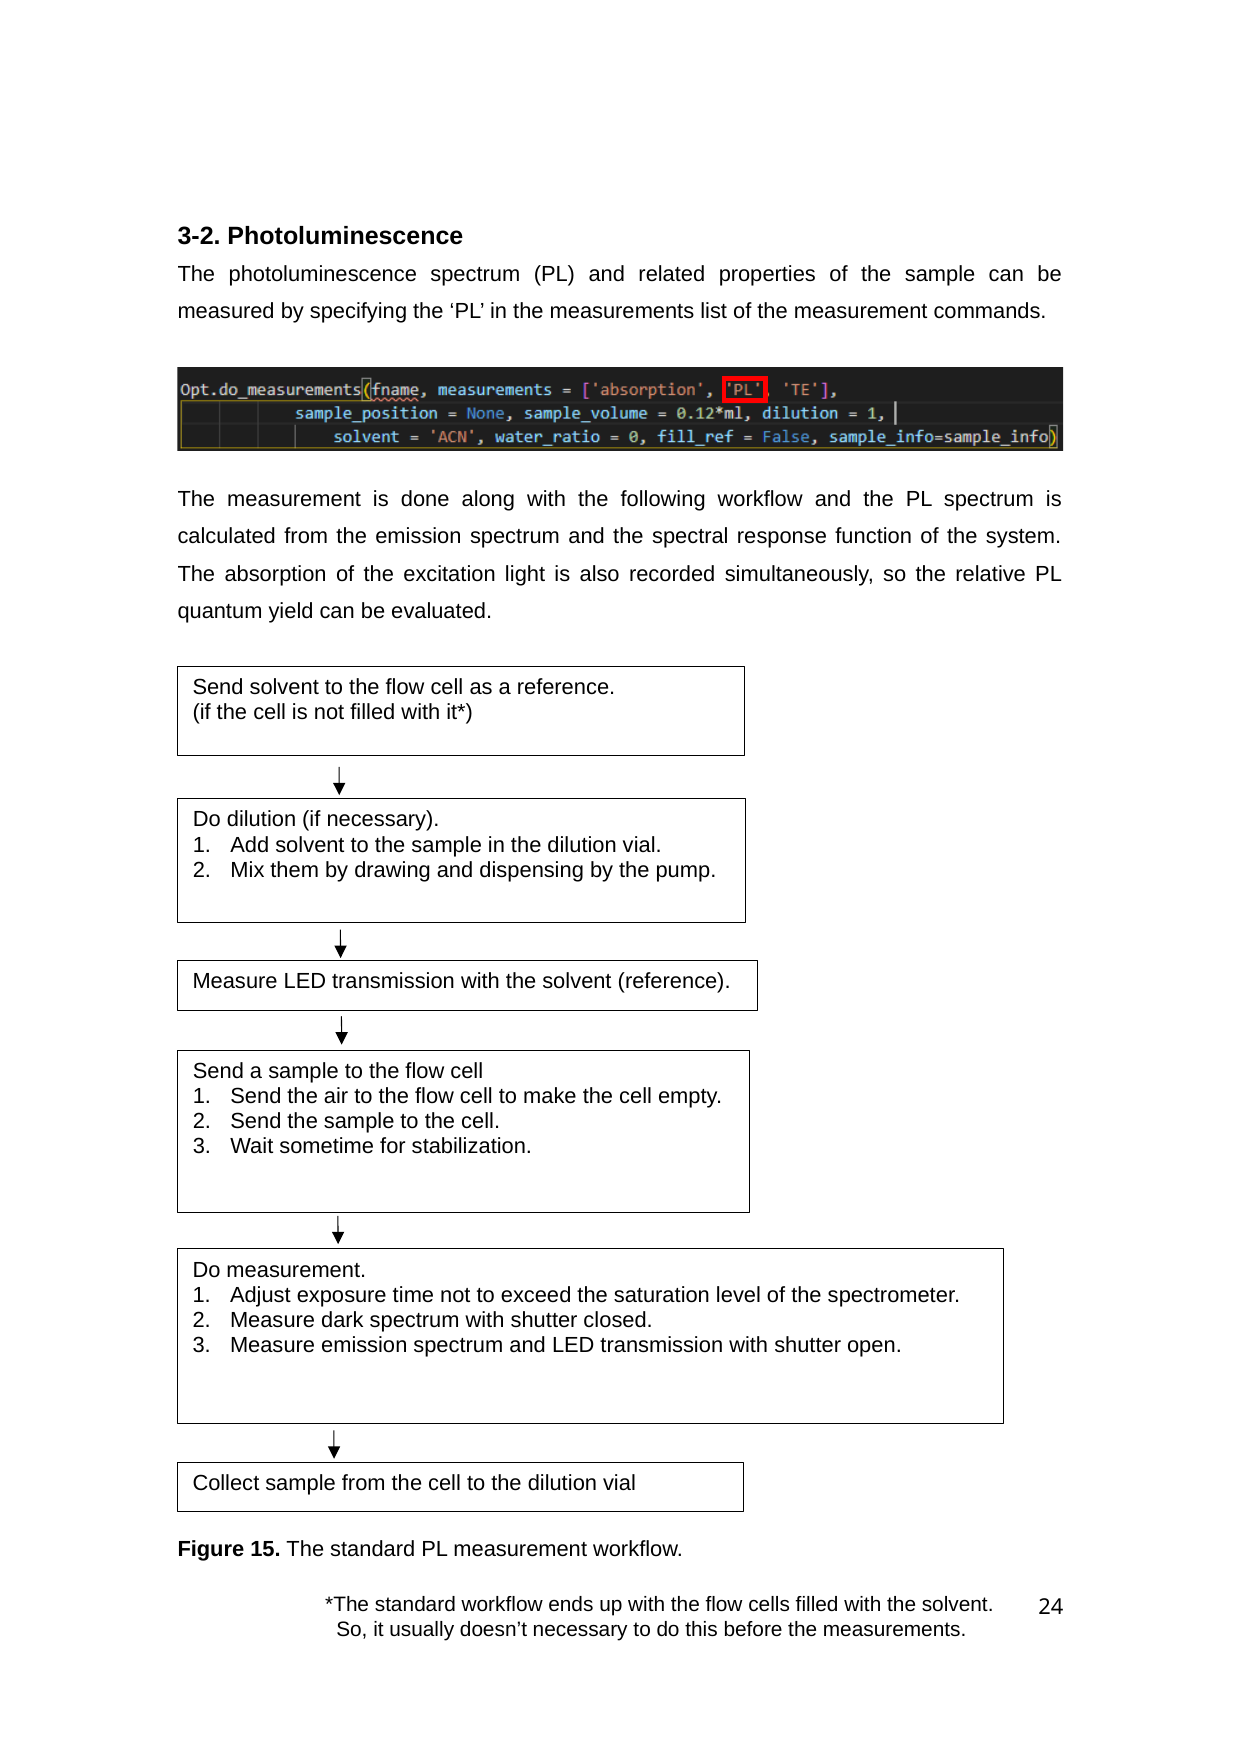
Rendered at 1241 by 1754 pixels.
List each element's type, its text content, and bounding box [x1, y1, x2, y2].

text 3-2. Photoluminescence [177, 217, 1063, 254]
text Figure 15. The standard PL measurement workflow. [177, 1529, 1063, 1567]
text The photoluminescence spectrum (PL) and related properties of the sample can be measured by specifying the ‘PL’ in the measurements list of the measurement commands. [177, 254, 1063, 329]
picture [177, 367, 1064, 451]
text The measurement is done along with the following workflow and the PL spectrum is calculated from the emission spectrum and the spectral response function of the system. The absorption of the excitation light is also recorded simultaneously, so the relative PL quantum yield can be evaluated. [177, 479, 1063, 629]
